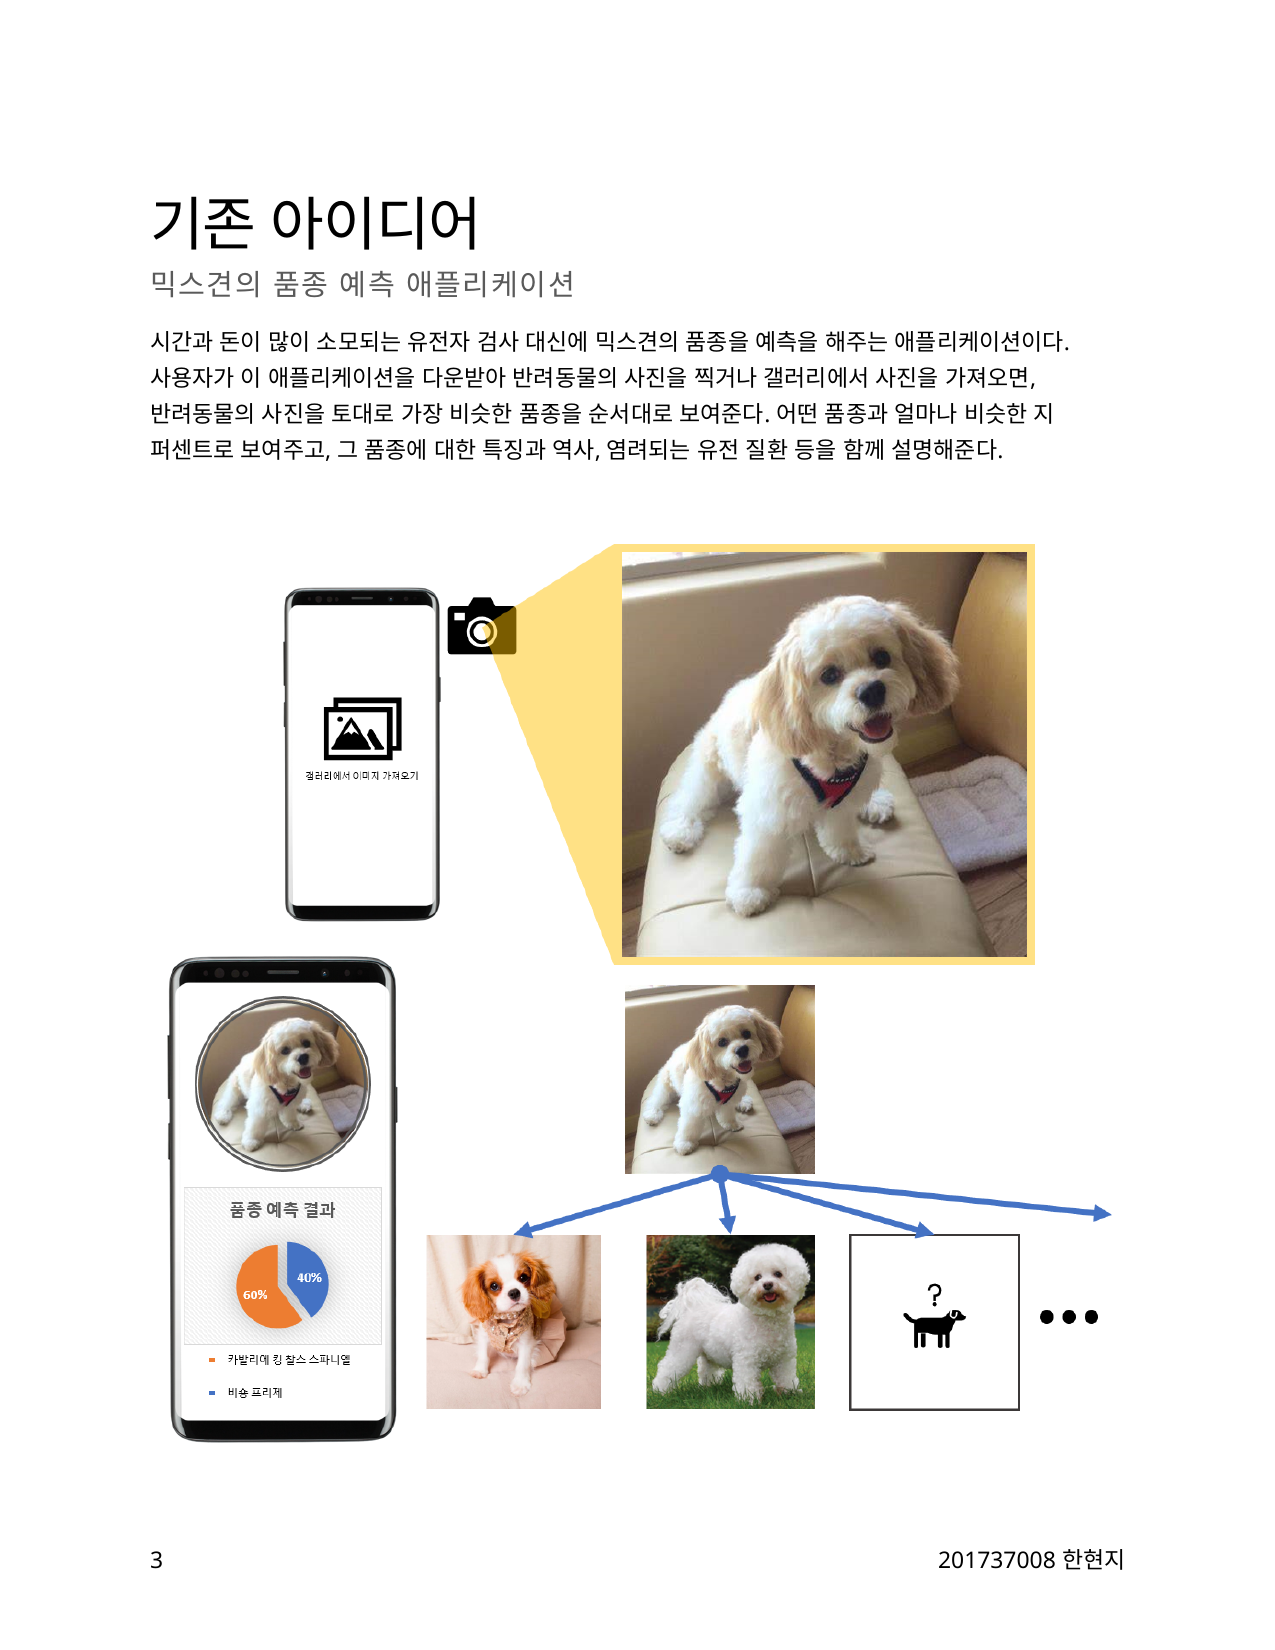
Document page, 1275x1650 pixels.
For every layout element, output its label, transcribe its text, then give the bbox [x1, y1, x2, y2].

text 시간과 돈이 많이 소모되는 유전자 검사 대신에 믹스견의 품종을 예측을 해주는 애플리케이션이다. 사용자가 이 애플리케이션을 다운받아 반려동물의 사진을 찍거나 갤러리에서 사진을 가져오면, 반려동물의 사진을 토대로 가장 비슷한 품종을 순서대로 보여준다. 어떤 품종과 얼마나 비슷한 지 퍼센트로 보여주고, 그 품종에 대한 특징과 역사, 염려되는 유전 질환 등을 함께 설명해준다. [150, 324, 1125, 465]
picture [422, 980, 1117, 1414]
picture [161, 538, 1043, 1449]
subtitle 믹스견의 품종 예측 애플리케이션 [150, 262, 1125, 304]
title 기존 아이디어 [150, 177, 1125, 262]
